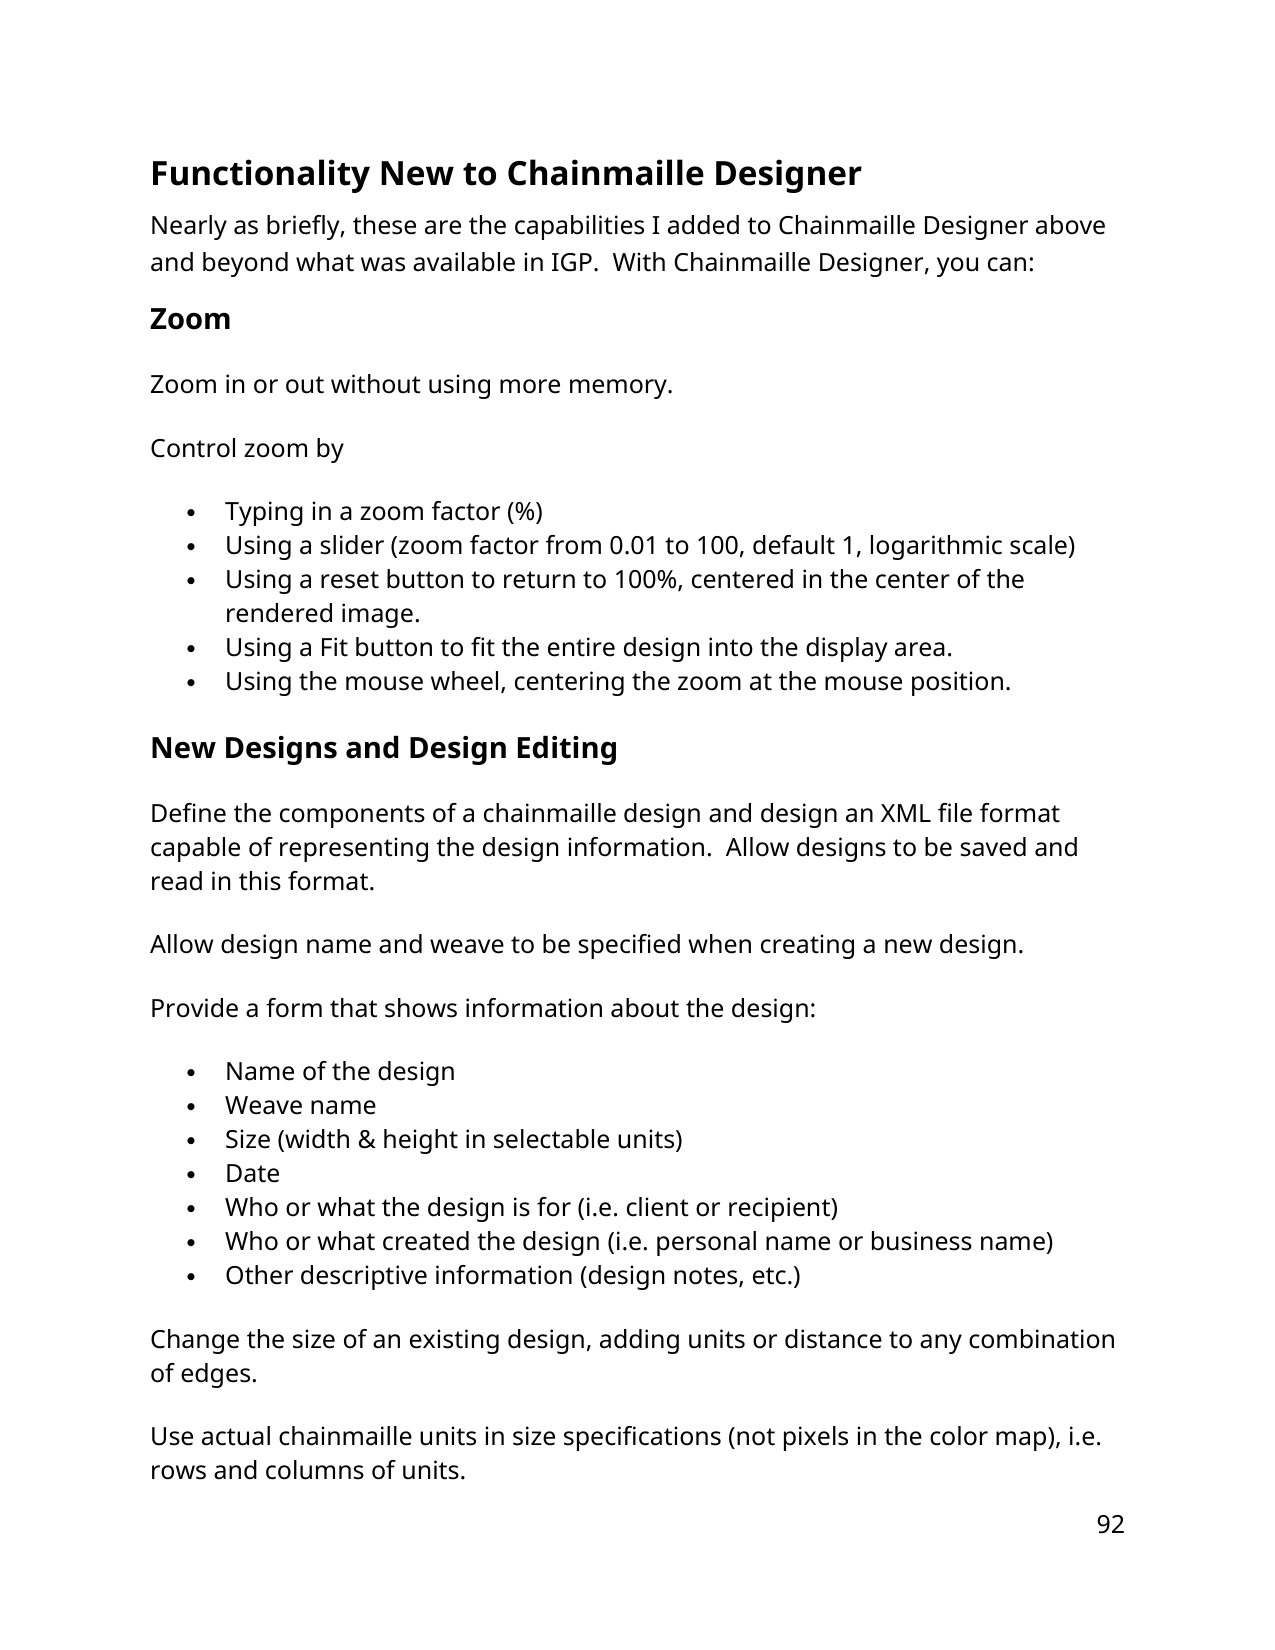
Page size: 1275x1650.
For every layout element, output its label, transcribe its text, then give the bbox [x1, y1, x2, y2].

subtitle Zoom [150, 298, 1125, 338]
list Weave name [187, 1088, 1125, 1122]
list Who or what created the design (i.e. personal name or business name) [187, 1224, 1125, 1258]
subtitle Functionality New to Chainmaille Designer [150, 150, 1125, 195]
text Define the components of a chainmaille design and design an XML file format capable of representing the design information. Allow designs to be saved and read in this format. [150, 796, 1125, 898]
list Name of the design [187, 1054, 1125, 1088]
list Using the mouse wheel, centering the zoom at the mouse position. [187, 664, 1125, 698]
text Control zoom by [150, 430, 1125, 464]
text Change the size of an existing design, adding units or distance to any combination of edges. [150, 1321, 1125, 1389]
text Nearly as briefly, these are the capabilities I added to Chainmaille Designer above and beyond what was available in IGP. With Chainmaille Designer, you can: [150, 208, 1125, 279]
list Using a slider (zoom factor from 0.01 to 100, default 1, logarithmic scale) [187, 527, 1125, 562]
text Allow design name and weave to be specified when creating a new design. [150, 927, 1125, 961]
text Zoom in or out without using more memory. [150, 367, 1125, 401]
list Using a Fit button to fit the entire design into the display area. [187, 630, 1125, 664]
list Other descriptive information (design notes, etc.) [187, 1258, 1125, 1292]
subtitle New Designs and Design Editing [150, 727, 1125, 767]
list Date [187, 1156, 1125, 1190]
text Provide a form that shows information about the design: [150, 990, 1125, 1024]
list Typing in a zoom factor (%) [187, 493, 1125, 527]
list Who or what the design is for (i.e. client or recipient) [187, 1190, 1125, 1224]
list Size (width & height in selectable units) [187, 1122, 1125, 1156]
list Using a reset button to return to 100%, centered in the center of the rendered image. [187, 562, 1125, 630]
text Use actual chainmaille units in size specifications (not pixels in the color map), i.e. rows and columns of units. [150, 1418, 1125, 1487]
